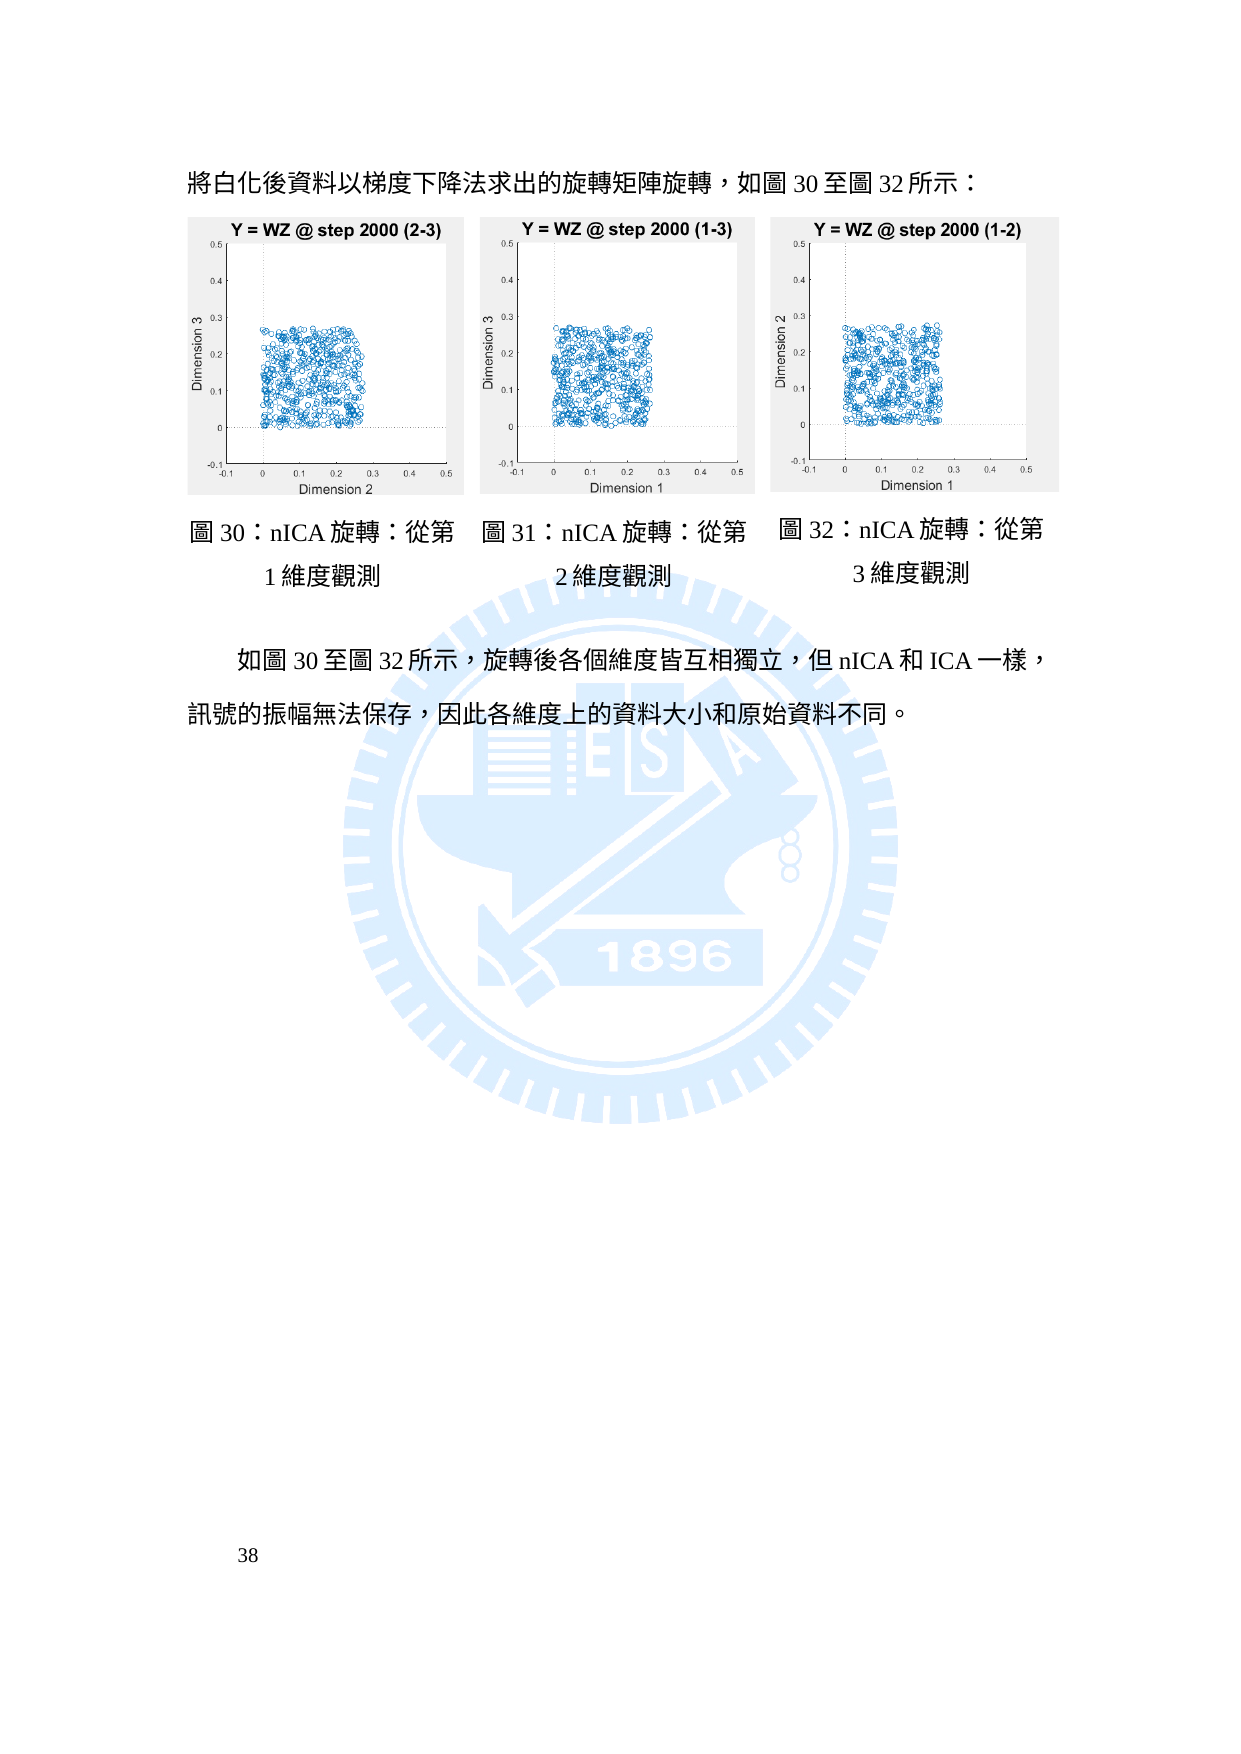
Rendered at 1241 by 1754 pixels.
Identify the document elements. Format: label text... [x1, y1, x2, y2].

picture [479, 217, 755, 494]
picture [770, 217, 1060, 492]
table_header 圖 31：nICA旋轉：從第2維度觀測 [469, 218, 759, 597]
text 將白化後資料以梯度下降法求出的旋轉矩陣旋轉，如圖 30至圖 32所示： [187, 163, 1053, 199]
picture [187, 217, 464, 495]
table_header 圖 32：nICA旋轉：從第3維度觀測 [759, 218, 1063, 597]
table_header 圖 30：nICA旋轉：從第1維度觀測 [176, 218, 468, 597]
text 如圖 30至圖 32所示，旋轉後各個維度皆互相獨立，但nICA和ICA一樣，訊號的振幅無法保存，因此各維度上的資料大小和原始資料不同。 [187, 640, 1053, 731]
